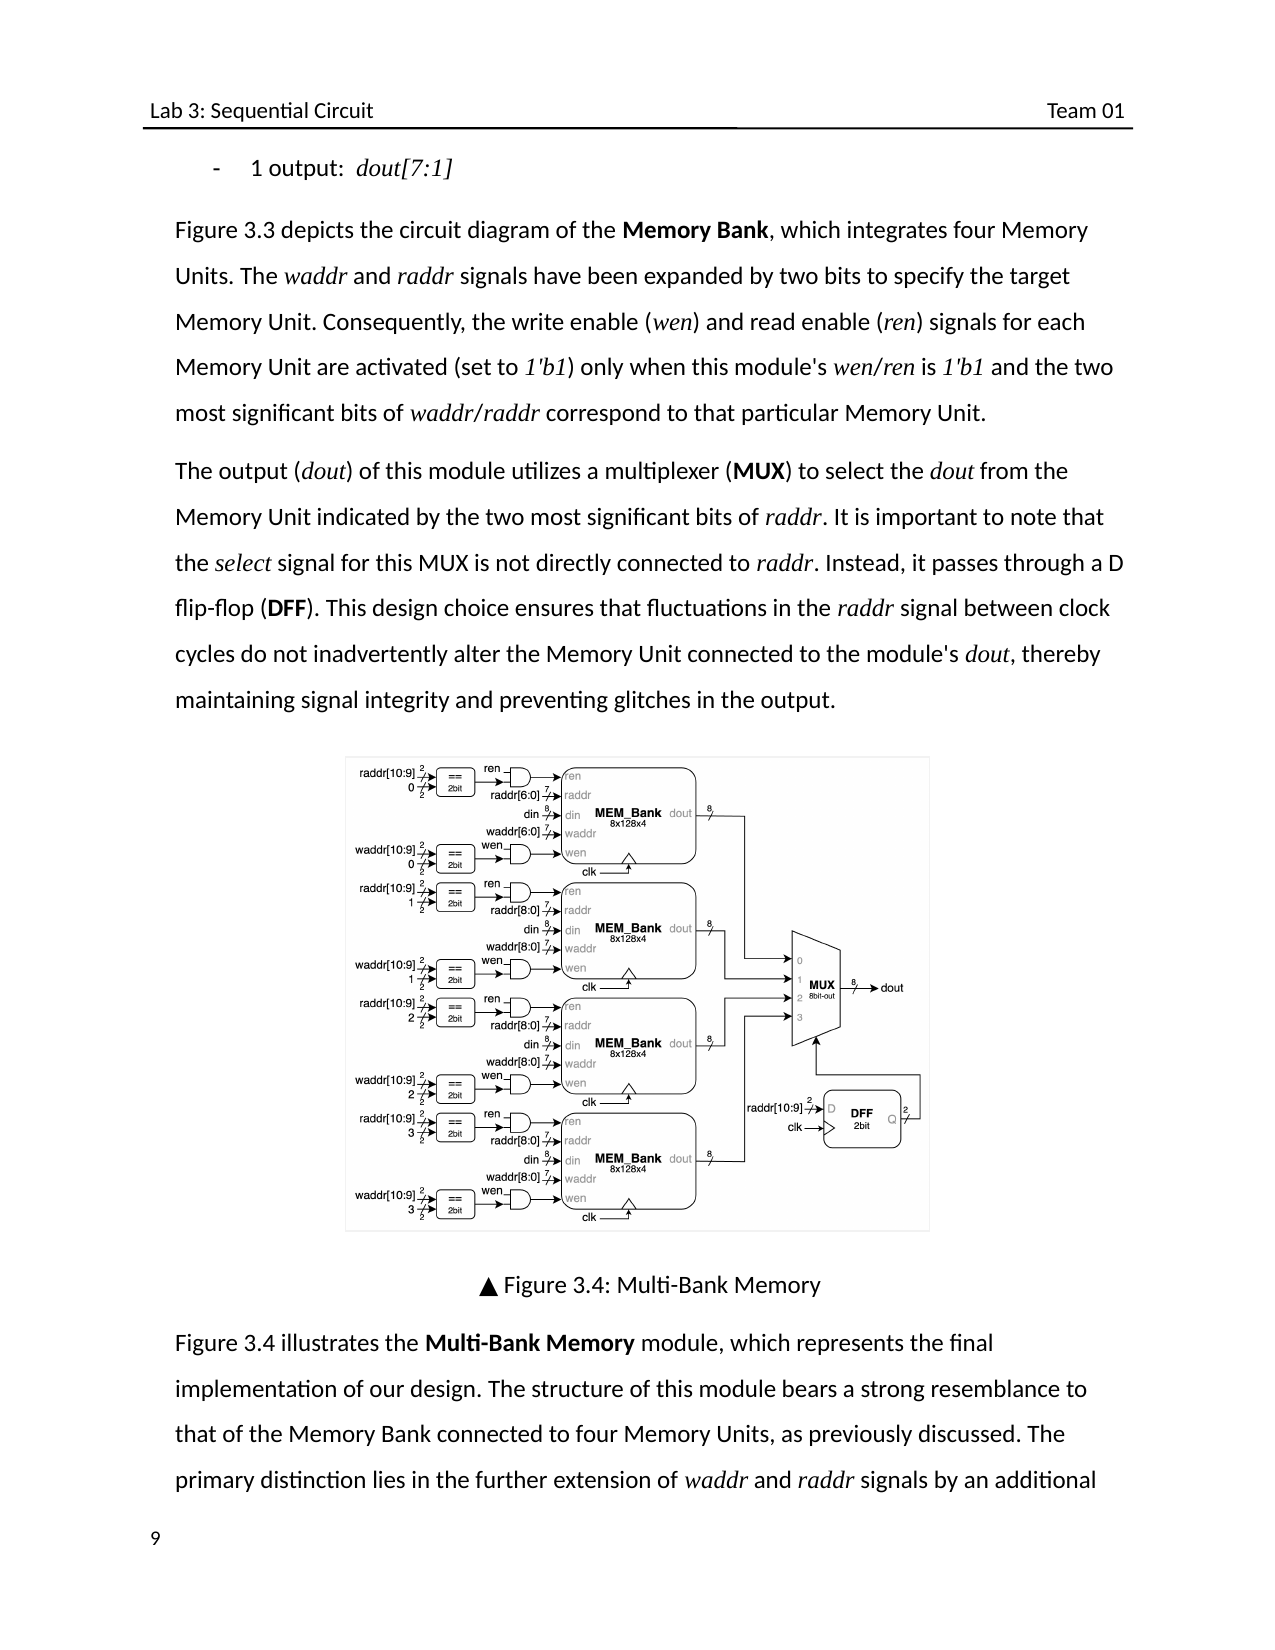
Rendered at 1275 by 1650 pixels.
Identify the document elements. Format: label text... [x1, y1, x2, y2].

list 1 output: dout[7:1] [212, 150, 1125, 184]
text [175, 1327, 1125, 1495]
text Figure 3.3 depicts the circuit diagram of the Memory Bank, which integrates four Memory Units. The waddr and raddr signals have been expanded by two bits to specify the target Memory Unit. Consequently, the write enable (wen) and read enable (ren) signals for each Memory Unit are activated (set to 1'b1) only when this module's wen/ren is 1'b1 and the two most significant bits of waddr/raddr correspond to that particular Memory Unit. [175, 214, 1125, 428]
text The output (dout) of this module utilizes a multiplexer (MUX) to select the dout from the Memory Unit indicated by the two most significant bits of raddr. It is important to note that the select signal for this MUX is not directly connected to raddr. Instead, it passes through a D flip-flop (DFF). This design choice ensures that fluctuations in the raddr signal between clock cycles do not inadvertently alter the Memory Unit connected to the module's dout, thereby maintaining signal integrity and preventing glitches in the output. [175, 455, 1125, 714]
picture [346, 758, 929, 1230]
